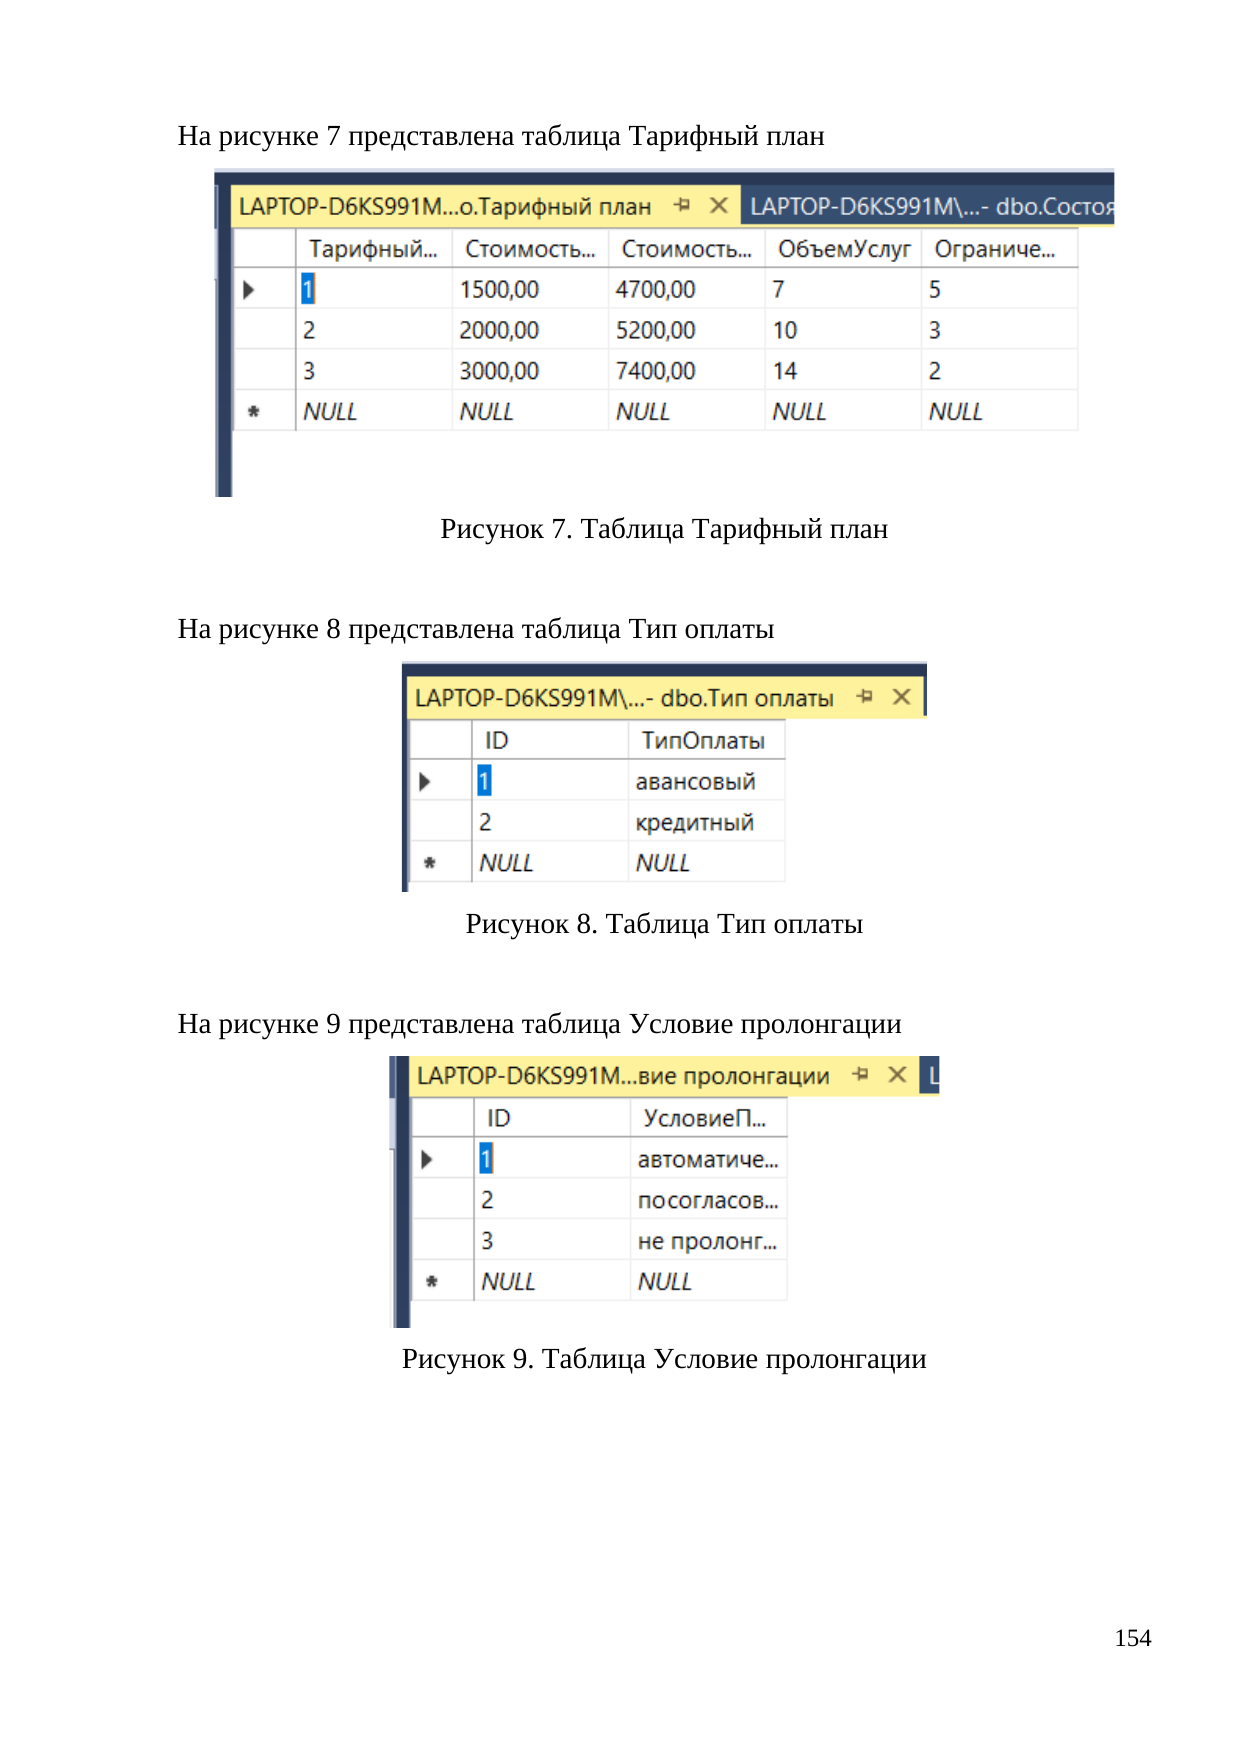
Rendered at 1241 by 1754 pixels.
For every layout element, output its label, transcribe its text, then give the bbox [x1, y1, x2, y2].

picture [401, 661, 927, 892]
picture [214, 168, 1115, 497]
picture [389, 1056, 940, 1328]
text Рисунок 8. Таблица Тип оплаты [177, 906, 1152, 939]
text Рисунок 7. Таблица Тарифный план [177, 511, 1152, 544]
text На рисунке 9 представлена таблица Условие пролонгации [177, 1007, 1152, 1040]
text На рисунке 8 представлена таблица Тип оплаты [177, 612, 1152, 645]
text На рисунке 7 представлена таблица Тарифный план [177, 118, 1152, 152]
text Рисунок 9. Таблица Условие пролонгации [177, 1342, 1152, 1375]
